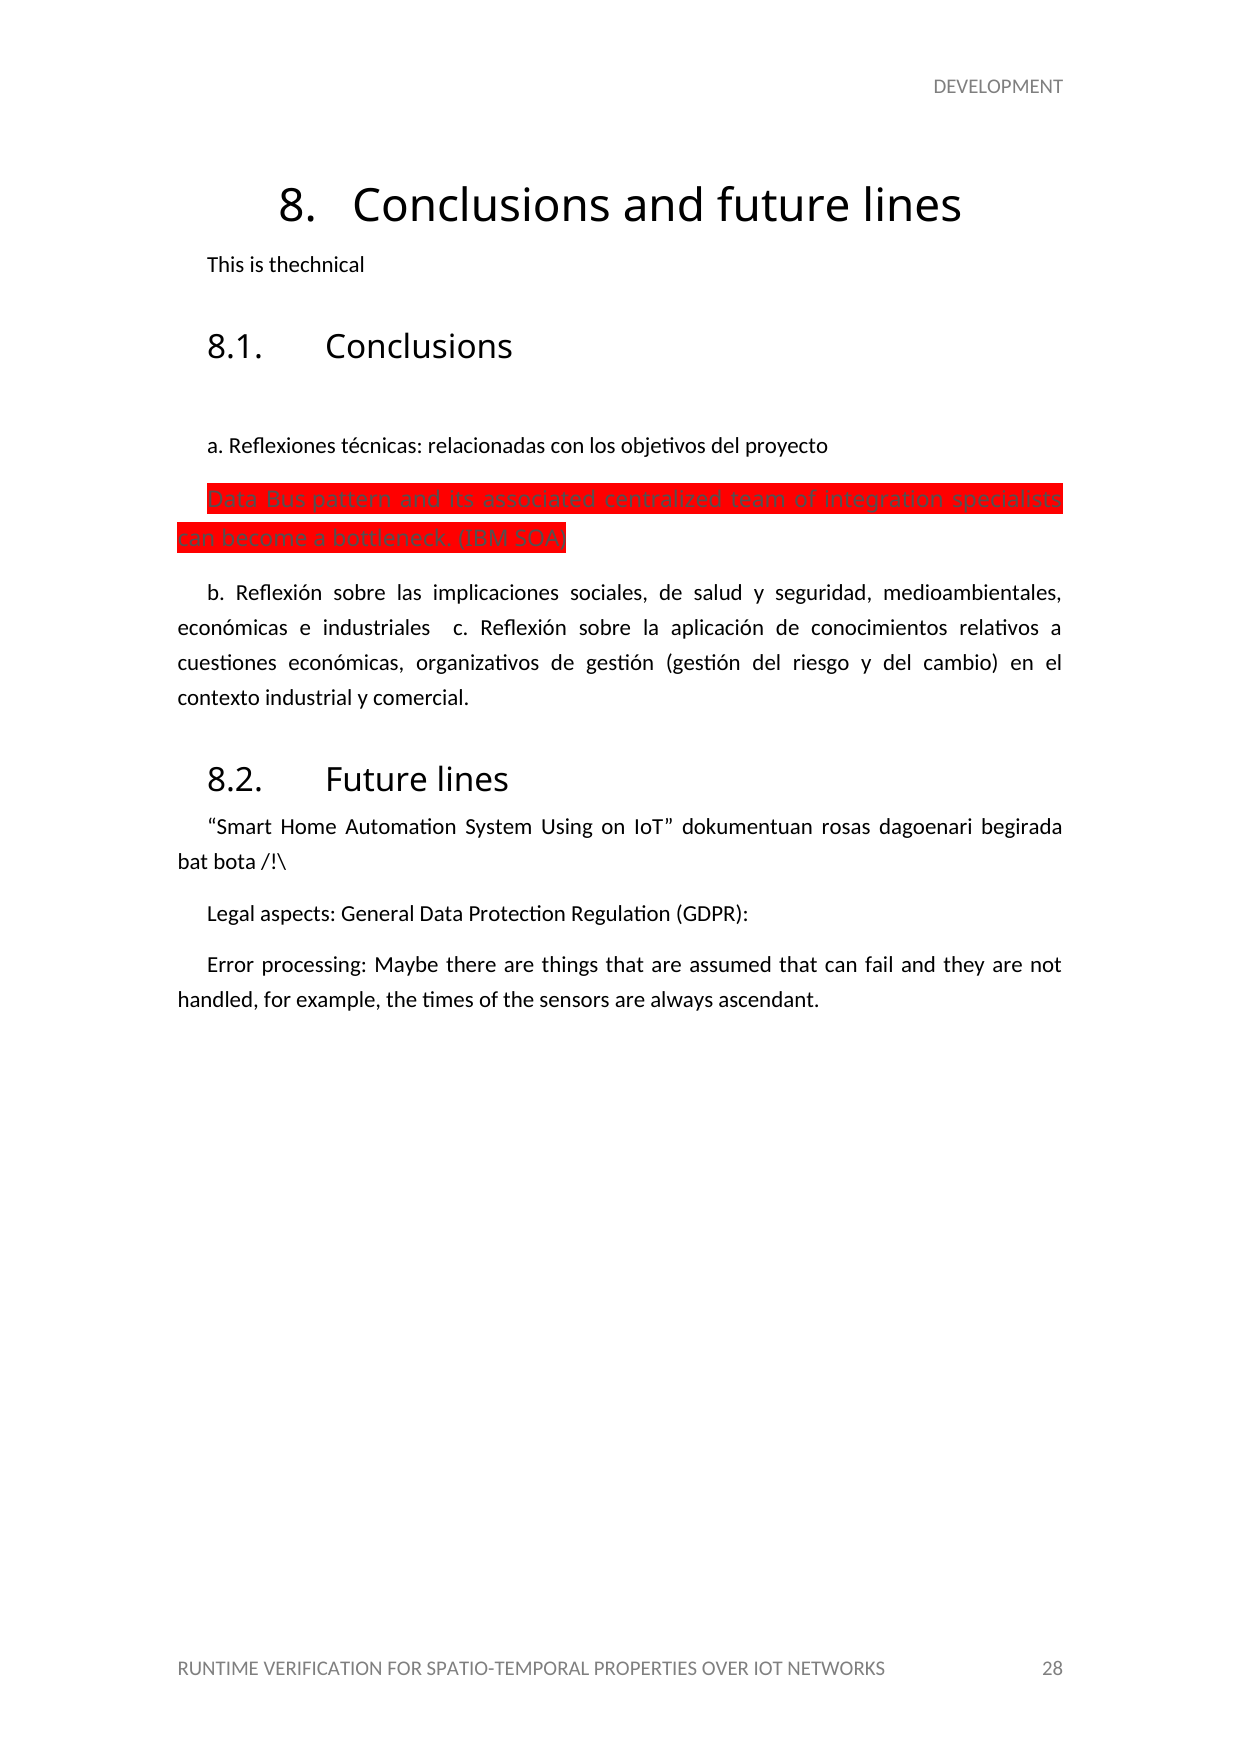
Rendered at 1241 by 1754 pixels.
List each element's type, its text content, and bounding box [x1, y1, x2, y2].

subtitle Future lines [207, 755, 1063, 801]
text “Smart Home Automation System Using on IoT” dokumentuan rosas dagoenari begirada bat bota /!\ [177, 812, 1063, 875]
text Error processing: Maybe there are things that are assumed that can fail and they are not handled, for example, the times of the sensors are always ascendant. [177, 951, 1063, 1013]
text This is thechnical [177, 251, 1063, 278]
text b. Reflexión sobre las implicaciones sociales, de salud y seguridad, medioambientales, económicas e industriales c. Reflexión sobre la aplicación de conocimientos relativos a cuestiones económicas, organizativos de gestión (gestión del riesgo y del cambio) en el contexto industrial y comercial. [177, 578, 1063, 711]
text a. Reflexiones técnicas: relacionadas con los objetivos del proyecto [177, 431, 1063, 459]
text Legal aspects: General Data Protection Regulation (GDPR): [177, 899, 1063, 927]
text Data Bus pattern and its associated centralized team of integration specialists can become a bottleneck. (IBM SOA) [177, 483, 1063, 553]
subtitle Conclusions and future lines [177, 173, 1063, 235]
subtitle Conclusions [207, 323, 1063, 368]
